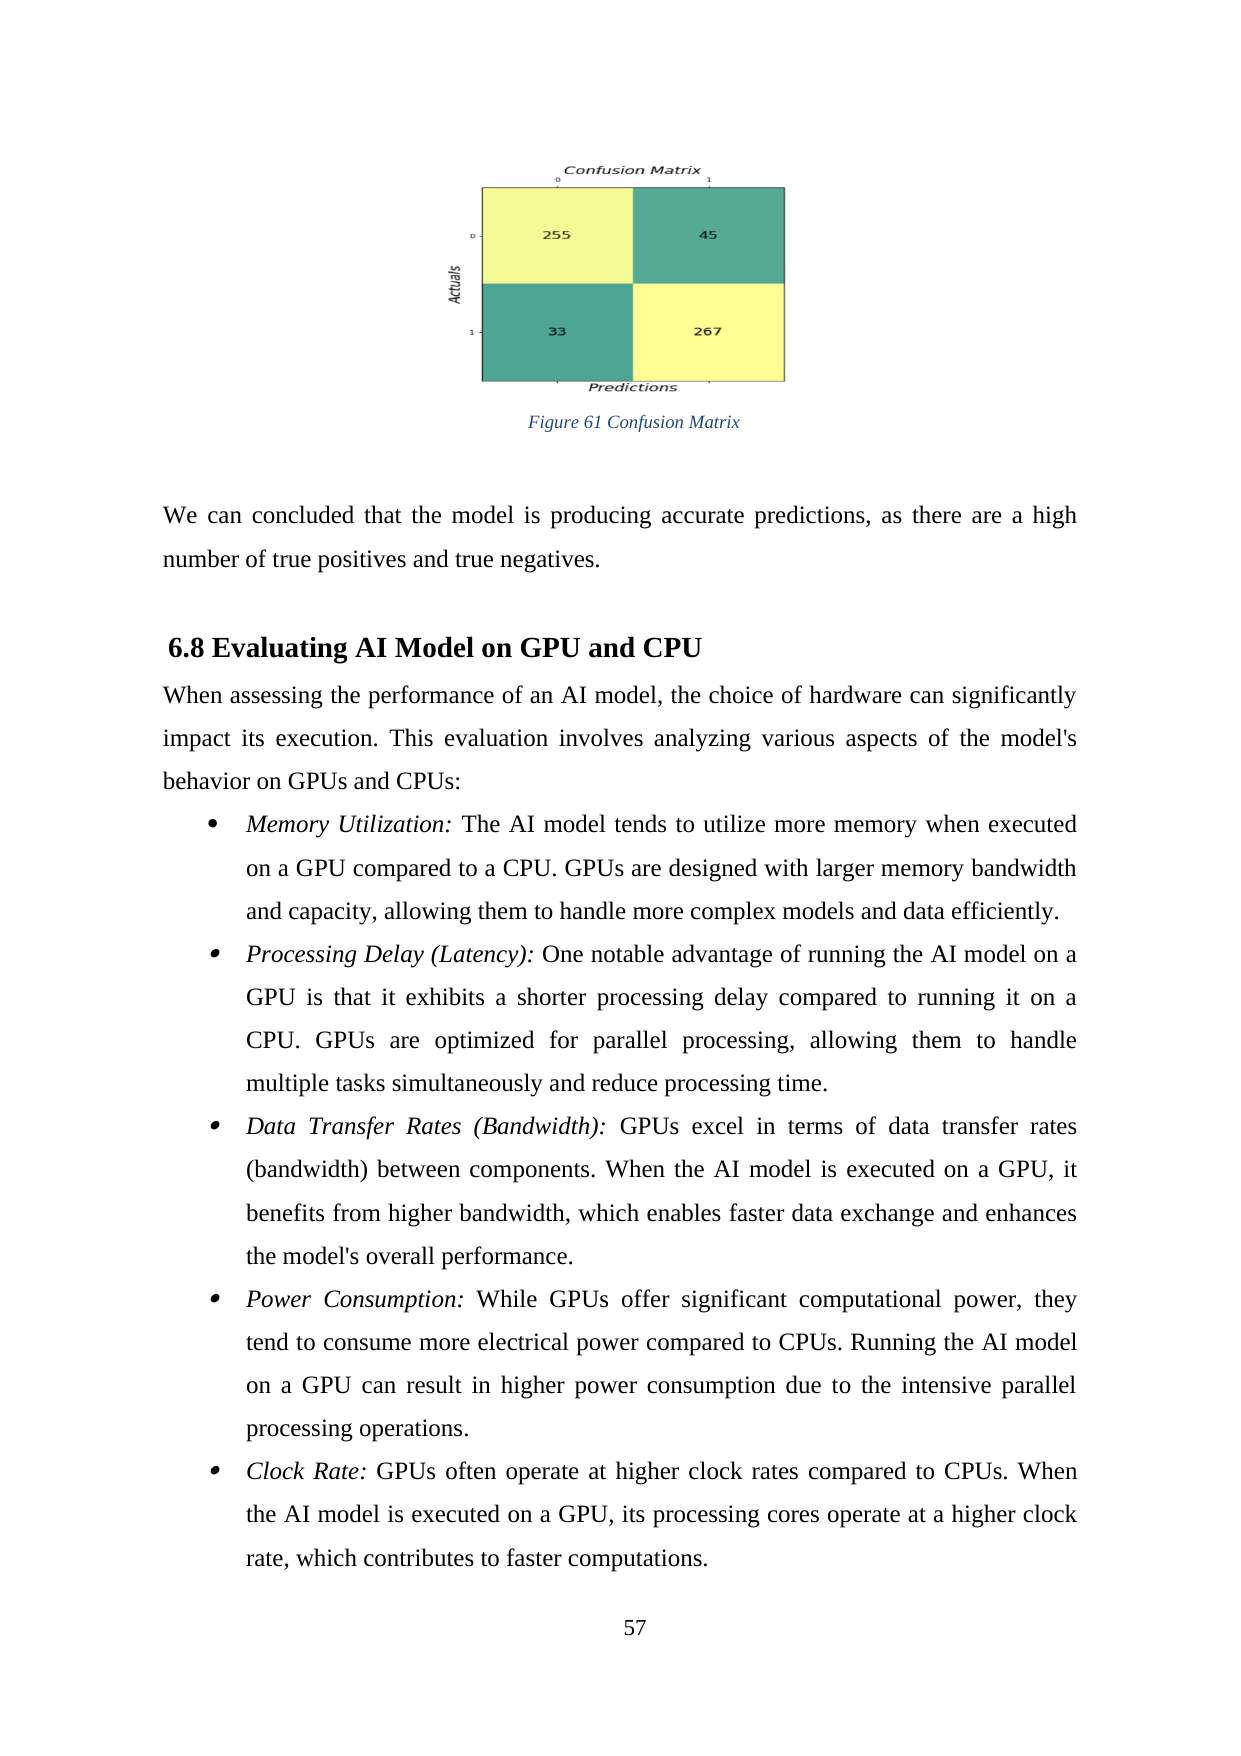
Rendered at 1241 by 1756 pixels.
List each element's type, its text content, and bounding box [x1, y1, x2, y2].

list Memory Utilization: The AI model tends to utilize more memory when executed on a GPU compared to a CPU. GPUs are designed with larger memory bandwidth and capacity, allowing them to handle more complex models and data efficiently. [208, 809, 1078, 924]
list Processing Delay (Latency): One notable advantage of running the AI model on a GPU is that it exhibits a shorter processing delay compared to running it on a CPU. GPUs are optimized for parallel processing, allowing them to handle multiple tasks simultaneously and reduce processing time. [208, 939, 1078, 1097]
list Power Consumption: While GPUs offer significant computational power, they tend to consume more electrical power compared to CPUs. Running the AI model on a GPU can result in higher power consumption due to the intensive parallel processing operations. [208, 1284, 1078, 1442]
text Figure 61 Confusion Matrix [64, 411, 1205, 433]
picture [448, 164, 789, 399]
text We can concluded that the model is producing accurate predictions, as there are a high number of true positives and true negatives. [163, 501, 1078, 572]
list Data Transfer Rates (Bandwidth): GPUs excel in terms of data transfer rates (bandwidth) between components. When the AI model is executed on a GPU, it benefits from higher bandwidth, which enables faster data exchange and enhances the model's overall performance. [208, 1111, 1078, 1269]
text 6.8 Evaluating AI Model on GPU and CPU [168, 630, 1078, 663]
list Clock Rate: GPUs often operate at higher clock rates compared to CPUs. When the AI model is executed on a GPU, its processing cores operate at a higher clock rate, which contributes to faster computations. [208, 1456, 1078, 1571]
text When assessing the performance of an AI model, the choice of hardware can significantly impact its execution. This evaluation involves analyzing various aspects of the model's behavior on GPUs and CPUs: [163, 680, 1078, 795]
